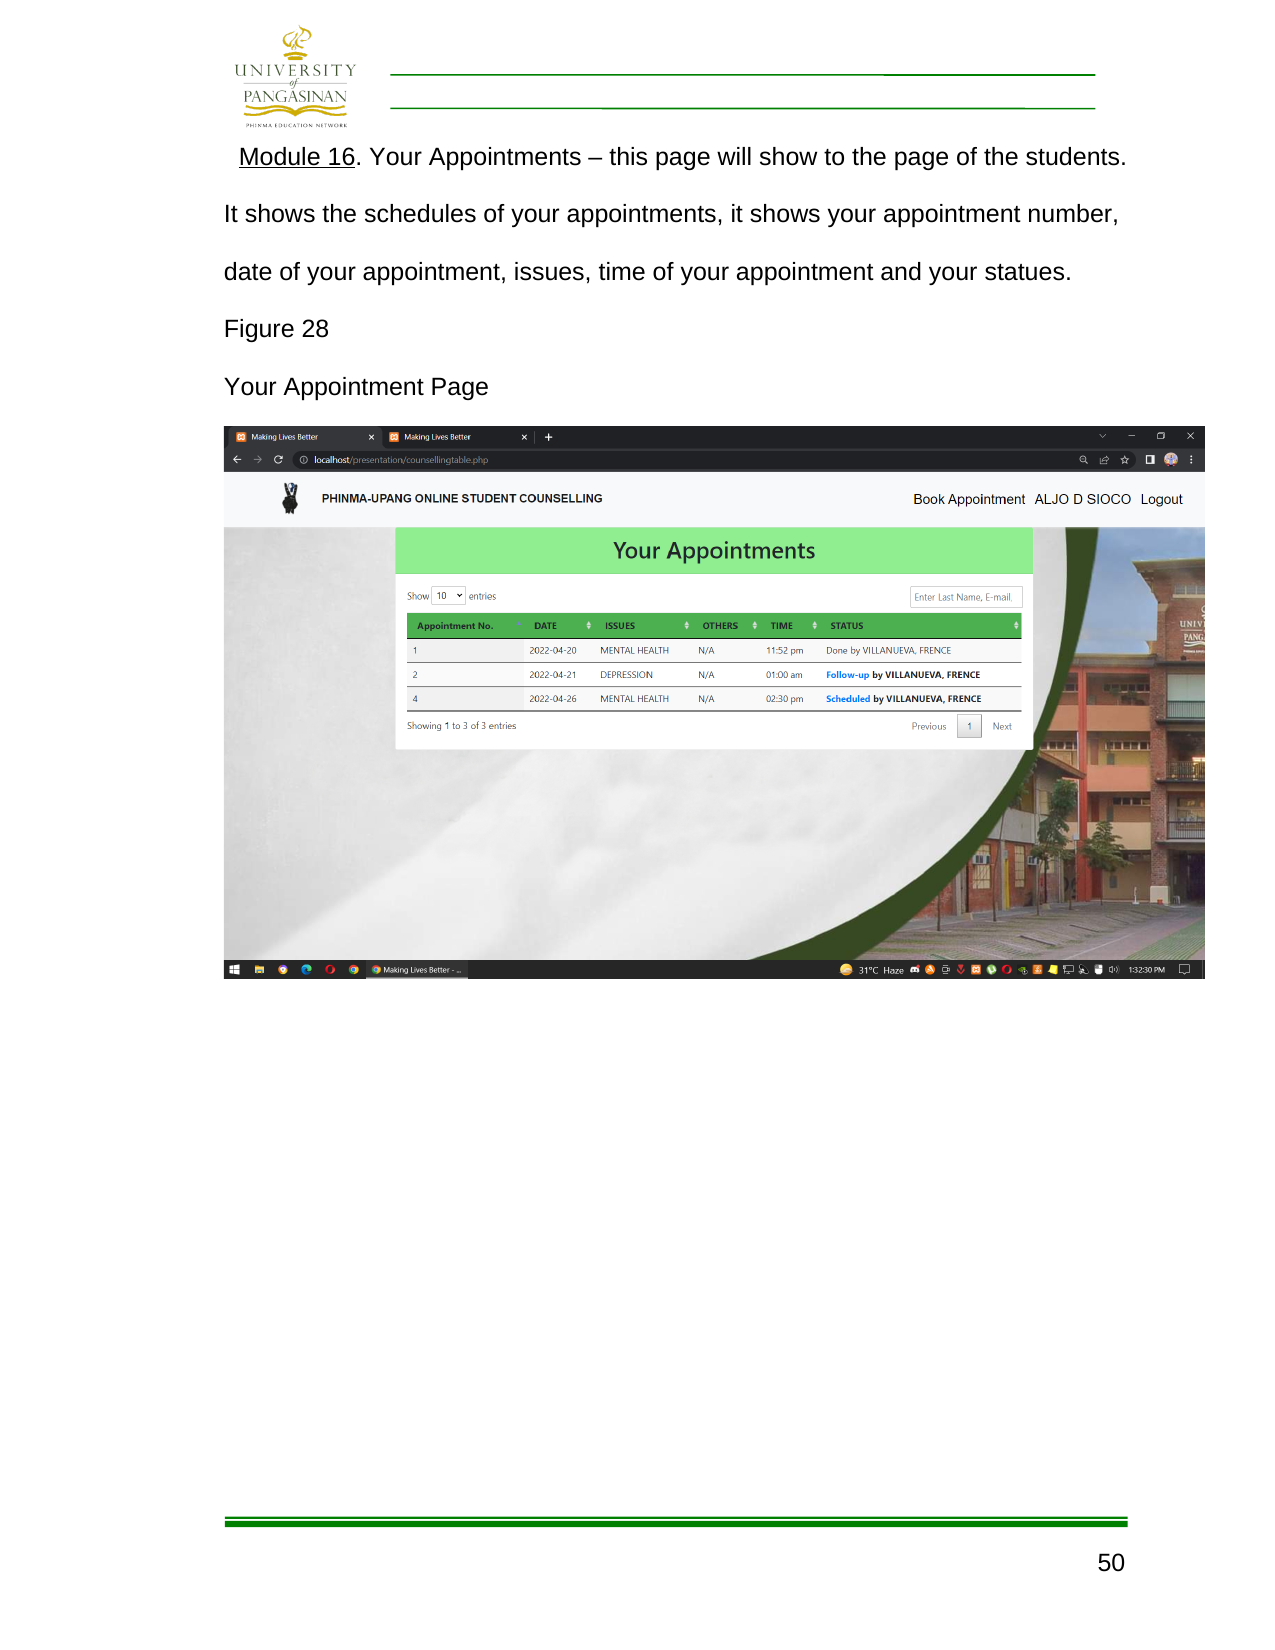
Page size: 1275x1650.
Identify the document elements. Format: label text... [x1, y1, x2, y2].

text Figure 28 [224, 314, 1146, 343]
picture [225, 18, 372, 142]
picture [223, 426, 1205, 979]
text Your Appointment Page [224, 372, 1146, 426]
text Module 16. Your Appointments – this page will show to the page of the students. It shows the schedules of your appointments, it shows your appointment number, date of your appointment, issues, time of your appointment and your statues. [224, 142, 1146, 285]
